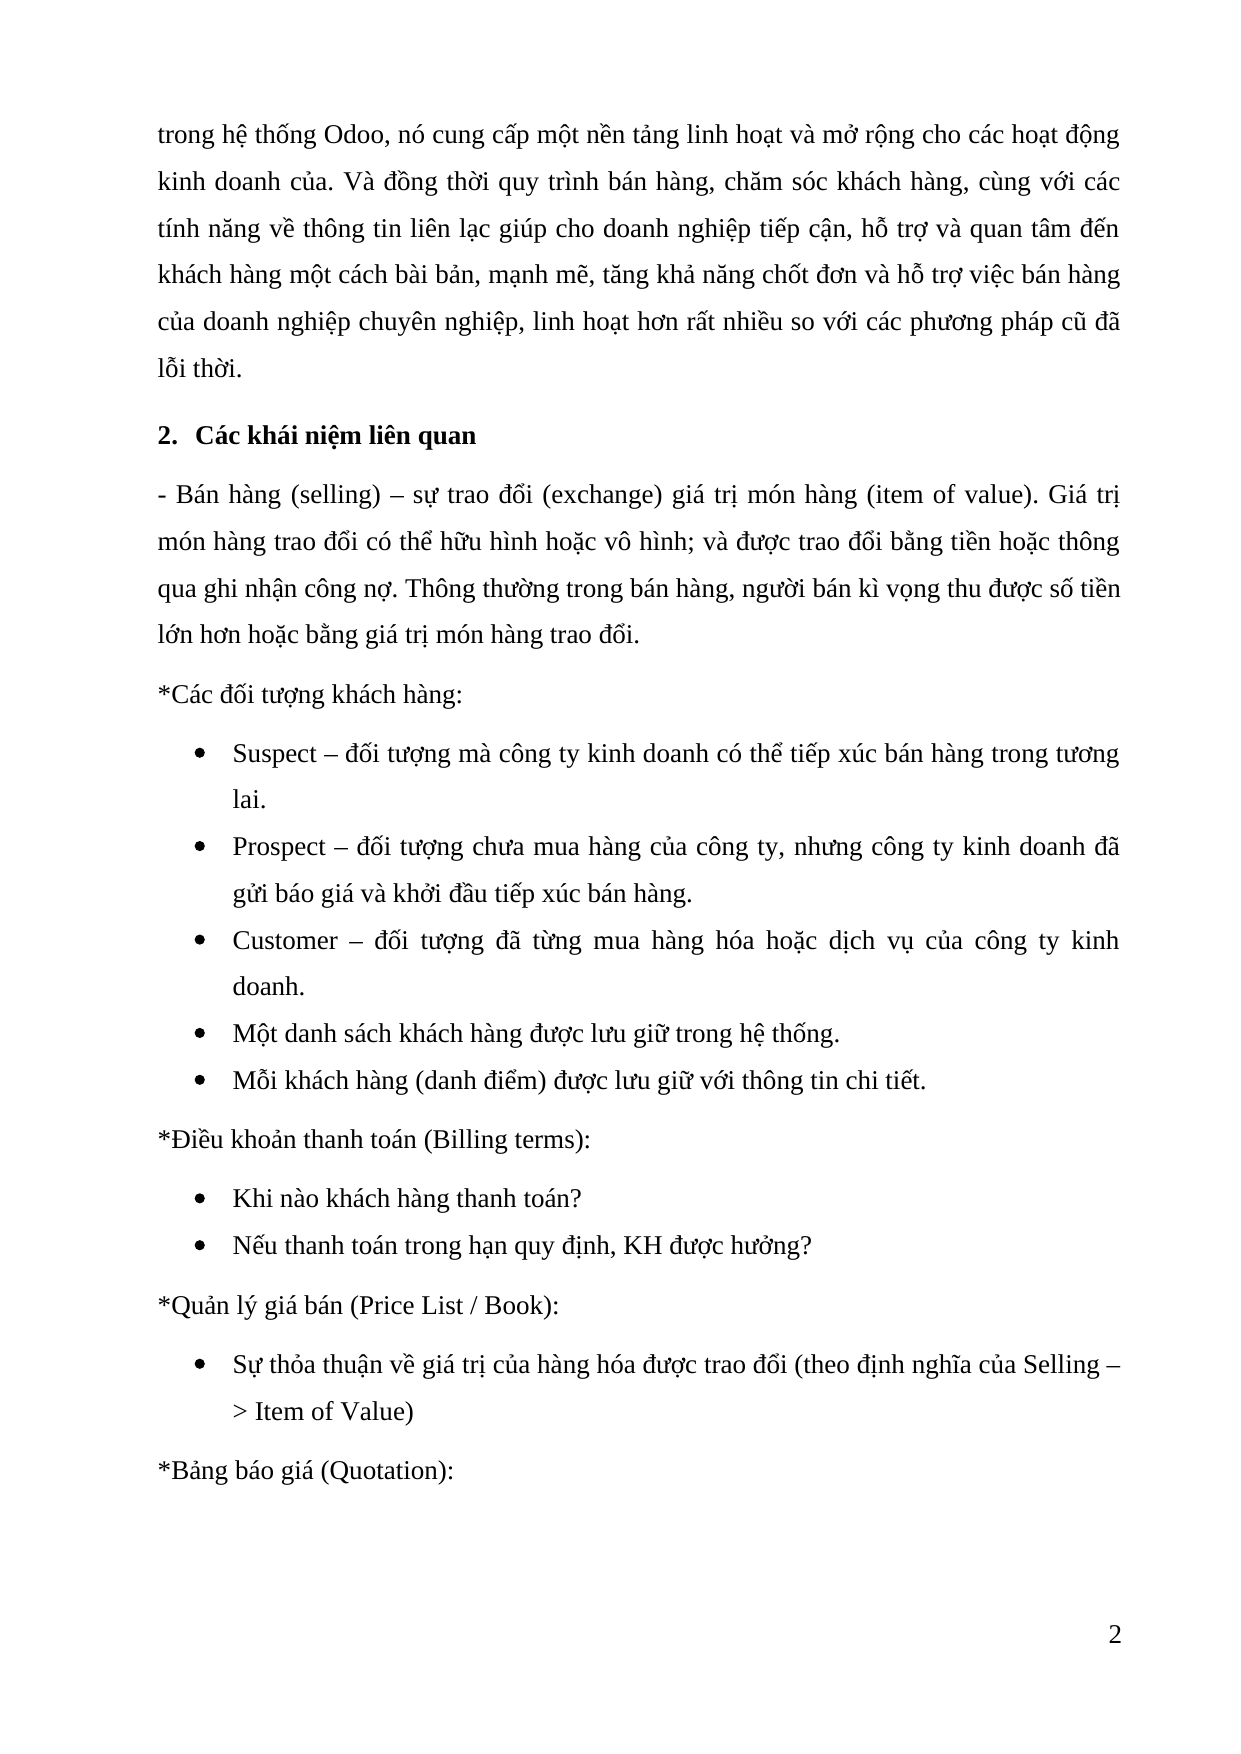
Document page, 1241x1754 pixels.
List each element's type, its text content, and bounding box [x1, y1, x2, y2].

list Prospect – đối tượng chưa mua hàng của công ty, nhưng công ty kinh doanh đã gửi báo giá và khởi đầu tiếp xúc bán hàng. [195, 830, 1122, 908]
text *Quản lý giá bán (Price List / Book): [157, 1289, 1122, 1320]
text - Bán hàng (selling) – sự trao đổi (exchange) giá trị món hàng (item of value). Giá trị món hàng trao đổi có thể hữu hình hoặc vô hình; và được trao đổi bằng tiền hoặc thông qua ghi nhận công nợ. Thông thường trong bán hàng, người bán kì vọng thu được số tiền lớn hơn hoặc bằng giá trị món hàng trao đổi. [157, 478, 1122, 650]
text *Các đối tượng khách hàng: [157, 678, 1122, 709]
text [157, 118, 1122, 383]
list Một danh sách khách hàng được lưu giữ trong hệ thống. [195, 1017, 1122, 1048]
subtitle Các khái niệm liên quan [157, 419, 1122, 451]
list Sự thỏa thuận về giá trị của hàng hóa được trao đổi (theo định nghĩa của Selling –> Item of Value) [195, 1348, 1122, 1426]
text *Bảng báo giá (Quotation): [157, 1454, 1122, 1485]
list Mỗi khách hàng (danh điểm) được lưu giữ với thông tin chi tiết. [195, 1064, 1122, 1095]
list Customer – đối tượng đã từng mua hàng hóa hoặc dịch vụ của công ty kinh doanh. [195, 924, 1122, 1002]
list Khi nào khách hàng thanh toán? [195, 1183, 1122, 1214]
text *Điều khoản thanh toán (Billing terms): [157, 1123, 1122, 1154]
list Suspect – đối tượng mà công ty kinh doanh có thể tiếp xúc bán hàng trong tương lai. [195, 737, 1122, 815]
list Nếu thanh toán trong hạn quy định, KH được hưởng? [195, 1229, 1122, 1261]
